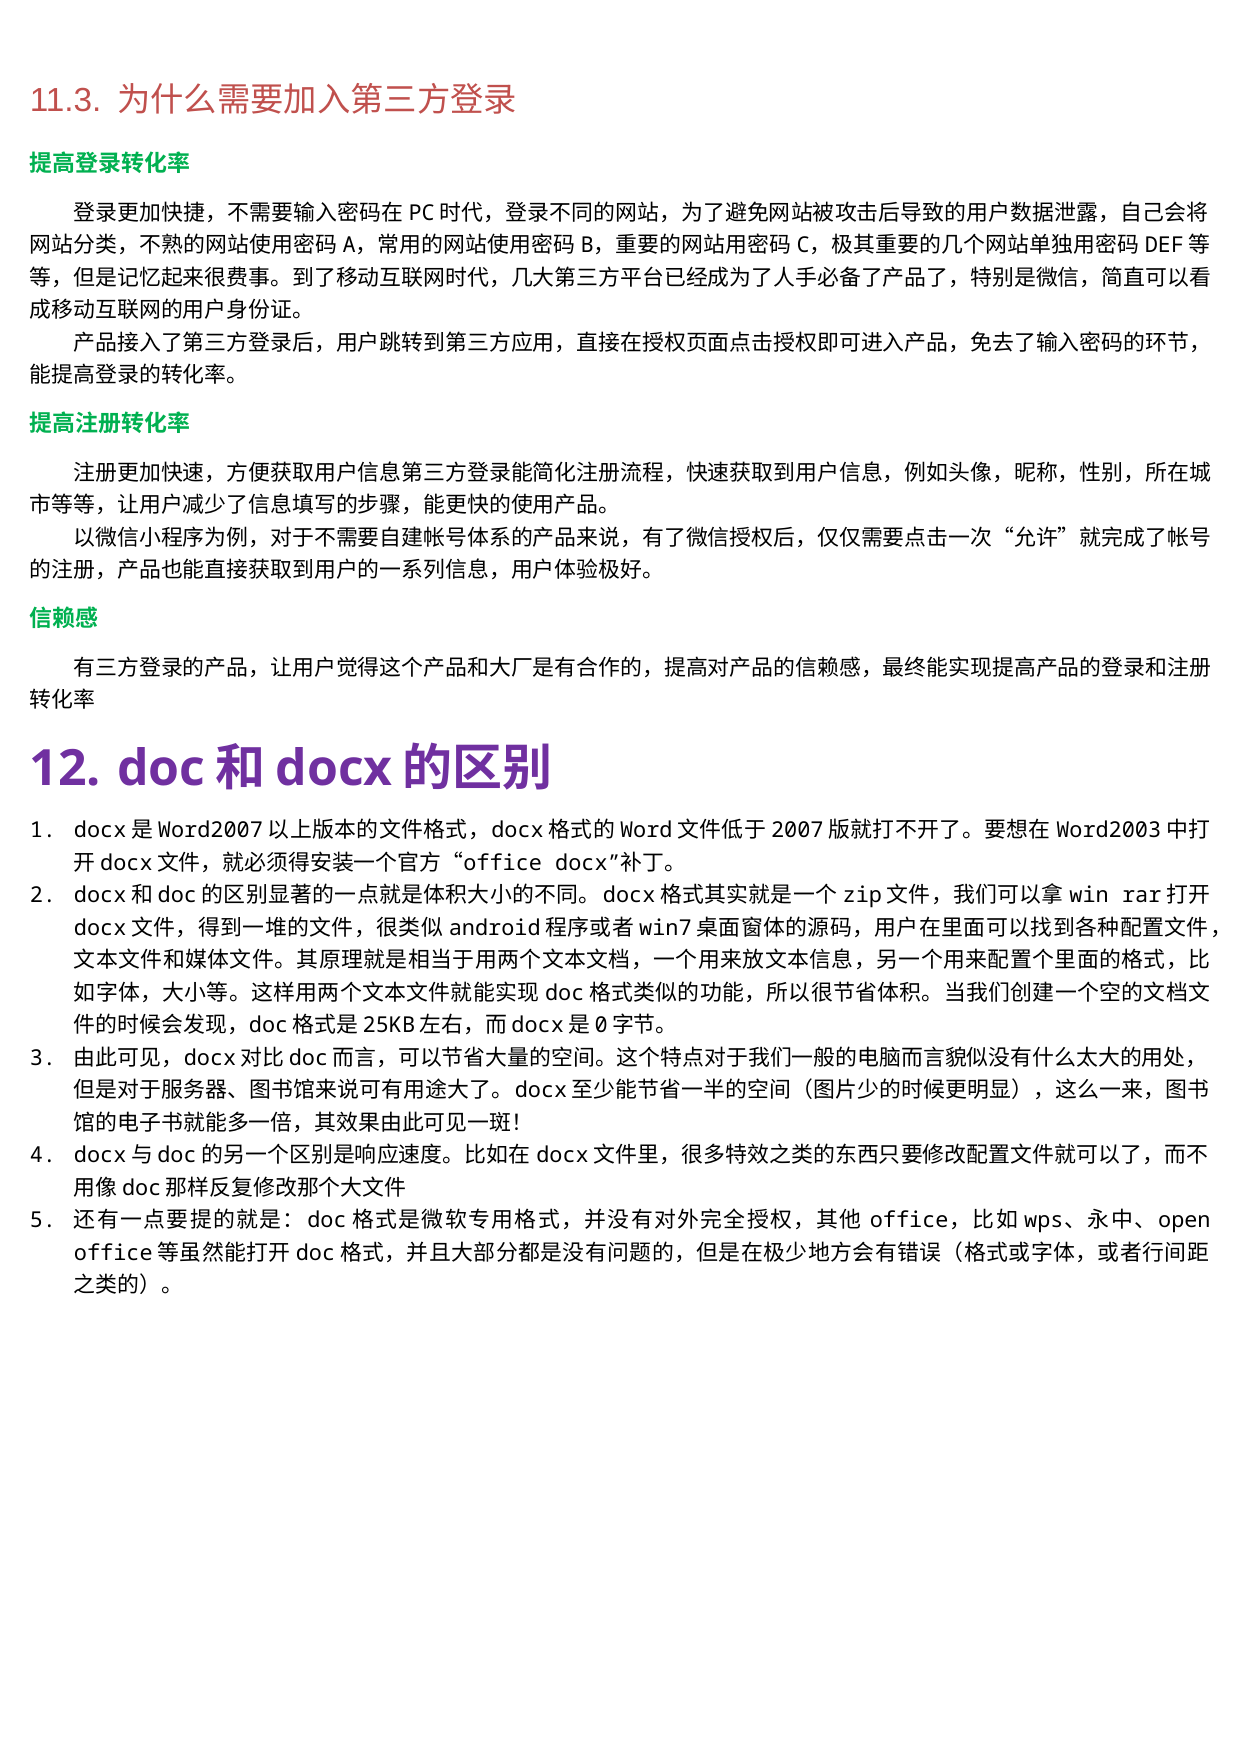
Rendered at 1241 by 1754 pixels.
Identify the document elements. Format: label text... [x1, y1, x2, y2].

list 由此可见，docx对比doc而言，可以节省大量的空间。这个特点对于我们一般的电脑而言貌似没有什么太大的用处，但是对于服务器、图书馆来说可有用途大了。docx至少能节省一半的空间（图片少的时候更明显），这么一来，图书馆的电子书就能多一倍，其效果由此可见一斑！ [29, 1039, 1211, 1137]
list docx与doc的另一个区别是响应速度。比如在docx文件里，很多特效之类的东西只要修改配置文件就可以了，而不用像doc那样反复修改那个大文件 [29, 1137, 1211, 1202]
list docx是Word2007以上版本的文件格式，docx格式的Word文件低于2007版就打不开了。要想在Word2003中打开docx文件，就必须得安装一个官方“office docx”补丁。 [29, 812, 1211, 877]
text 信赖感 [29, 584, 1211, 649]
subtitle doc和docx的区别 [29, 714, 1211, 812]
subtitle 为什么需要加入第三方登录 [29, 64, 1211, 129]
list docx和doc的区别显著的一点就是体积大小的不同。docx格式其实就是一个zip文件，我们可以拿win rar打开docx文件，得到一堆的文件，很类似android程序或者win7桌面窗体的源码，用户在里面可以找到各种配置文件，文本文件和媒体文件。其原理就是相当于用两个文本文档，一个用来放文本信息，另一个用来配置个里面的格式，比如字体，大小等。这样用两个文本文件就能实现doc格式类似的功能，所以很节省体积。当我们创建一个空的文档文件的时候会发现，doc格式是25KB左右，而docx是0字节。 [29, 877, 1211, 1039]
text 提高登录转化率 [29, 129, 1211, 194]
list 以微信小程序为例，对于不需要自建帐号体系的产品来说，有了微信授权后，仅仅需要点击一次“允许”就完成了帐号的注册，产品也能直接获取到用户的一系列信息，用户体验极好。 [29, 519, 1211, 584]
list 登录更加快捷，不需要输入密码在PC时代，登录不同的网站，为了避免网站被攻击后导致的用户数据泄露，自己会将网站分类，不熟的网站使用密码A，常用的网站使用密码B，重要的网站用密码C，极其重要的几个网站单独用密码DEF等等，但是记忆起来很费事。到了移动互联网时代，几大第三方平台已经成为了人手必备了产品了，特别是微信，简直可以看成移动互联网的用户身份证。 [29, 194, 1211, 324]
list 还有一点要提的就是：doc格式是微软专用格式，并没有对外完全授权，其他office，比如wps、永中、open office等虽然能打开doc格式，并且大部分都是没有问题的，但是在极少地方会有错误（格式或字体，或者行间距之类的）。 [29, 1202, 1211, 1299]
list 注册更加快速，方便获取用户信息第三方登录能简化注册流程，快速获取到用户信息，例如头像，昵称，性别，所在城市等等，让用户减少了信息填写的步骤，能更快的使用产品。 [29, 454, 1211, 519]
text 提高注册转化率 [29, 389, 1211, 454]
list 有三方登录的产品，让用户觉得这个产品和大厂是有合作的，提高对产品的信赖感，最终能实现提高产品的登录和注册转化率 [29, 649, 1211, 714]
list 产品接入了第三方登录后，用户跳转到第三方应用，直接在授权页面点击授权即可进入产品，免去了输入密码的环节，能提高登录的转化率。 [29, 324, 1211, 389]
